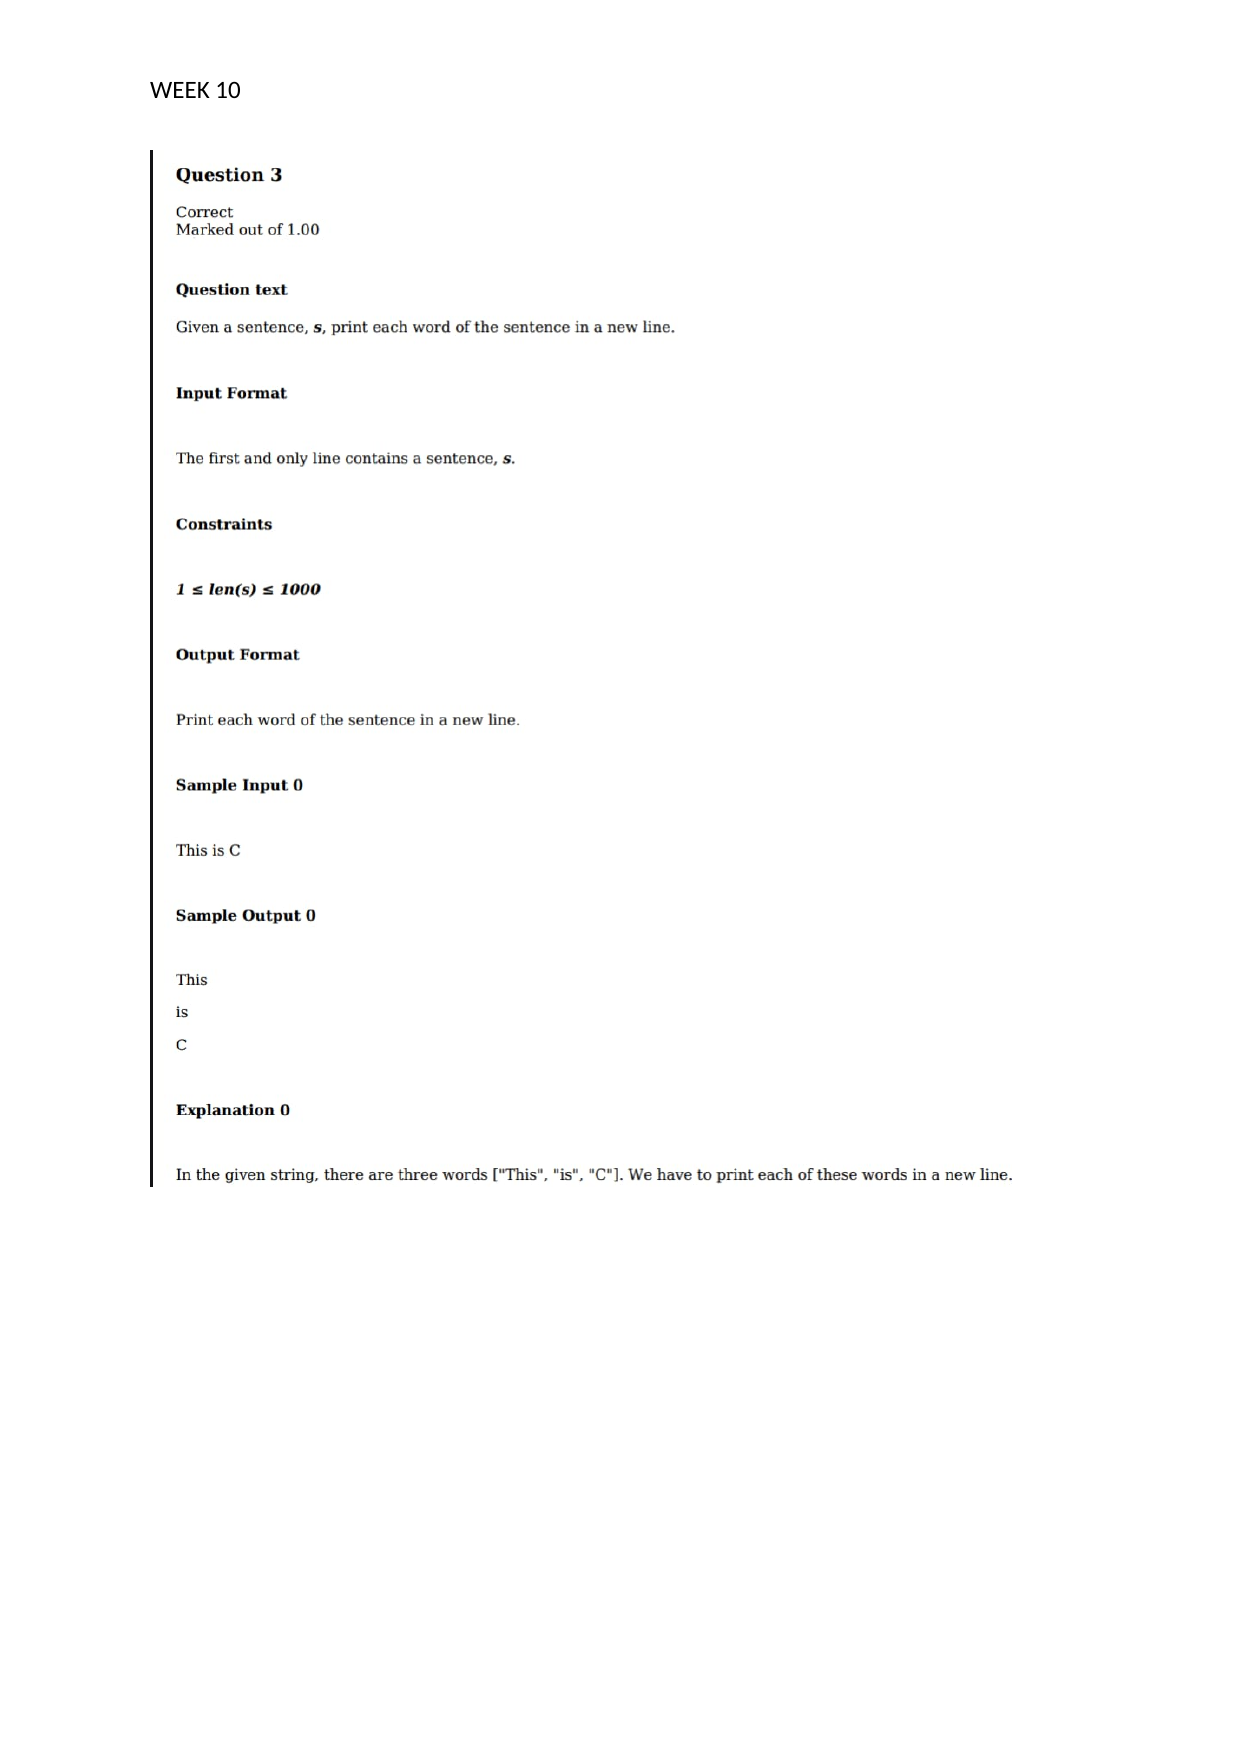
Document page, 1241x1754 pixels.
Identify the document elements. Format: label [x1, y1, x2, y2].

picture [150, 150, 1091, 1187]
